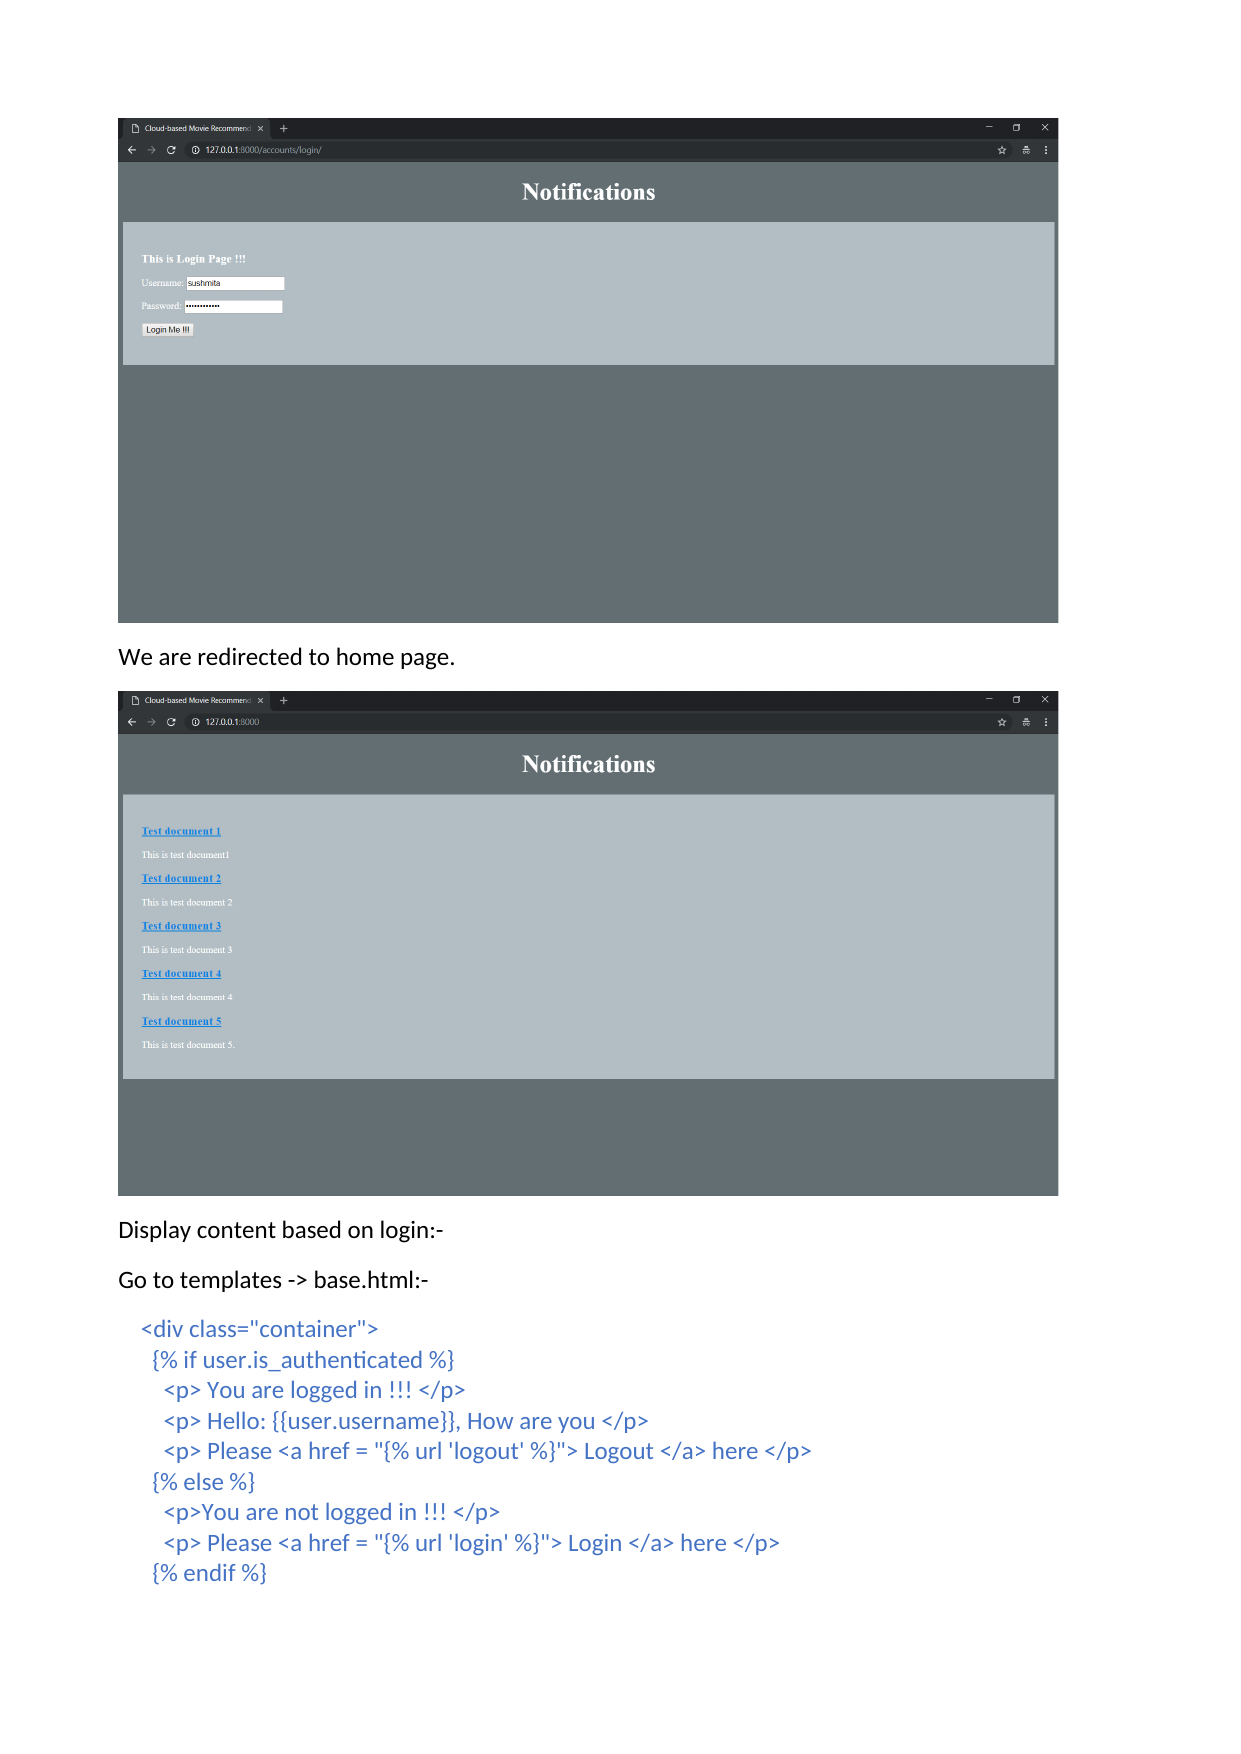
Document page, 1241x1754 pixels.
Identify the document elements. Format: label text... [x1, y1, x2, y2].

text <div class="container"> [118, 1313, 1122, 1344]
text <p> Please <a href = "{% url 'logout' %}"> Logout </a> here </p> [118, 1435, 1122, 1466]
text We are redirected to home page. [118, 641, 1122, 672]
text {% else %} [118, 1466, 1122, 1496]
text Go to templates -> base.html:- [118, 1264, 1122, 1294]
picture [118, 118, 1059, 623]
picture [118, 691, 1059, 1196]
text Display content based on login:- [118, 1214, 1122, 1245]
text <p>You are not logged in !!! </p> [118, 1496, 1122, 1527]
text {% endif %} [118, 1557, 1122, 1588]
text <p> Please <a href = "{% url 'login' %}"> Login </a> here </p> [118, 1527, 1122, 1557]
text <p> You are logged in !!! </p> [118, 1374, 1122, 1405]
text <p> Hello: {{user.username}}, How are you </p> [118, 1405, 1122, 1435]
text {% if user.is_authenticated %} [118, 1344, 1122, 1374]
